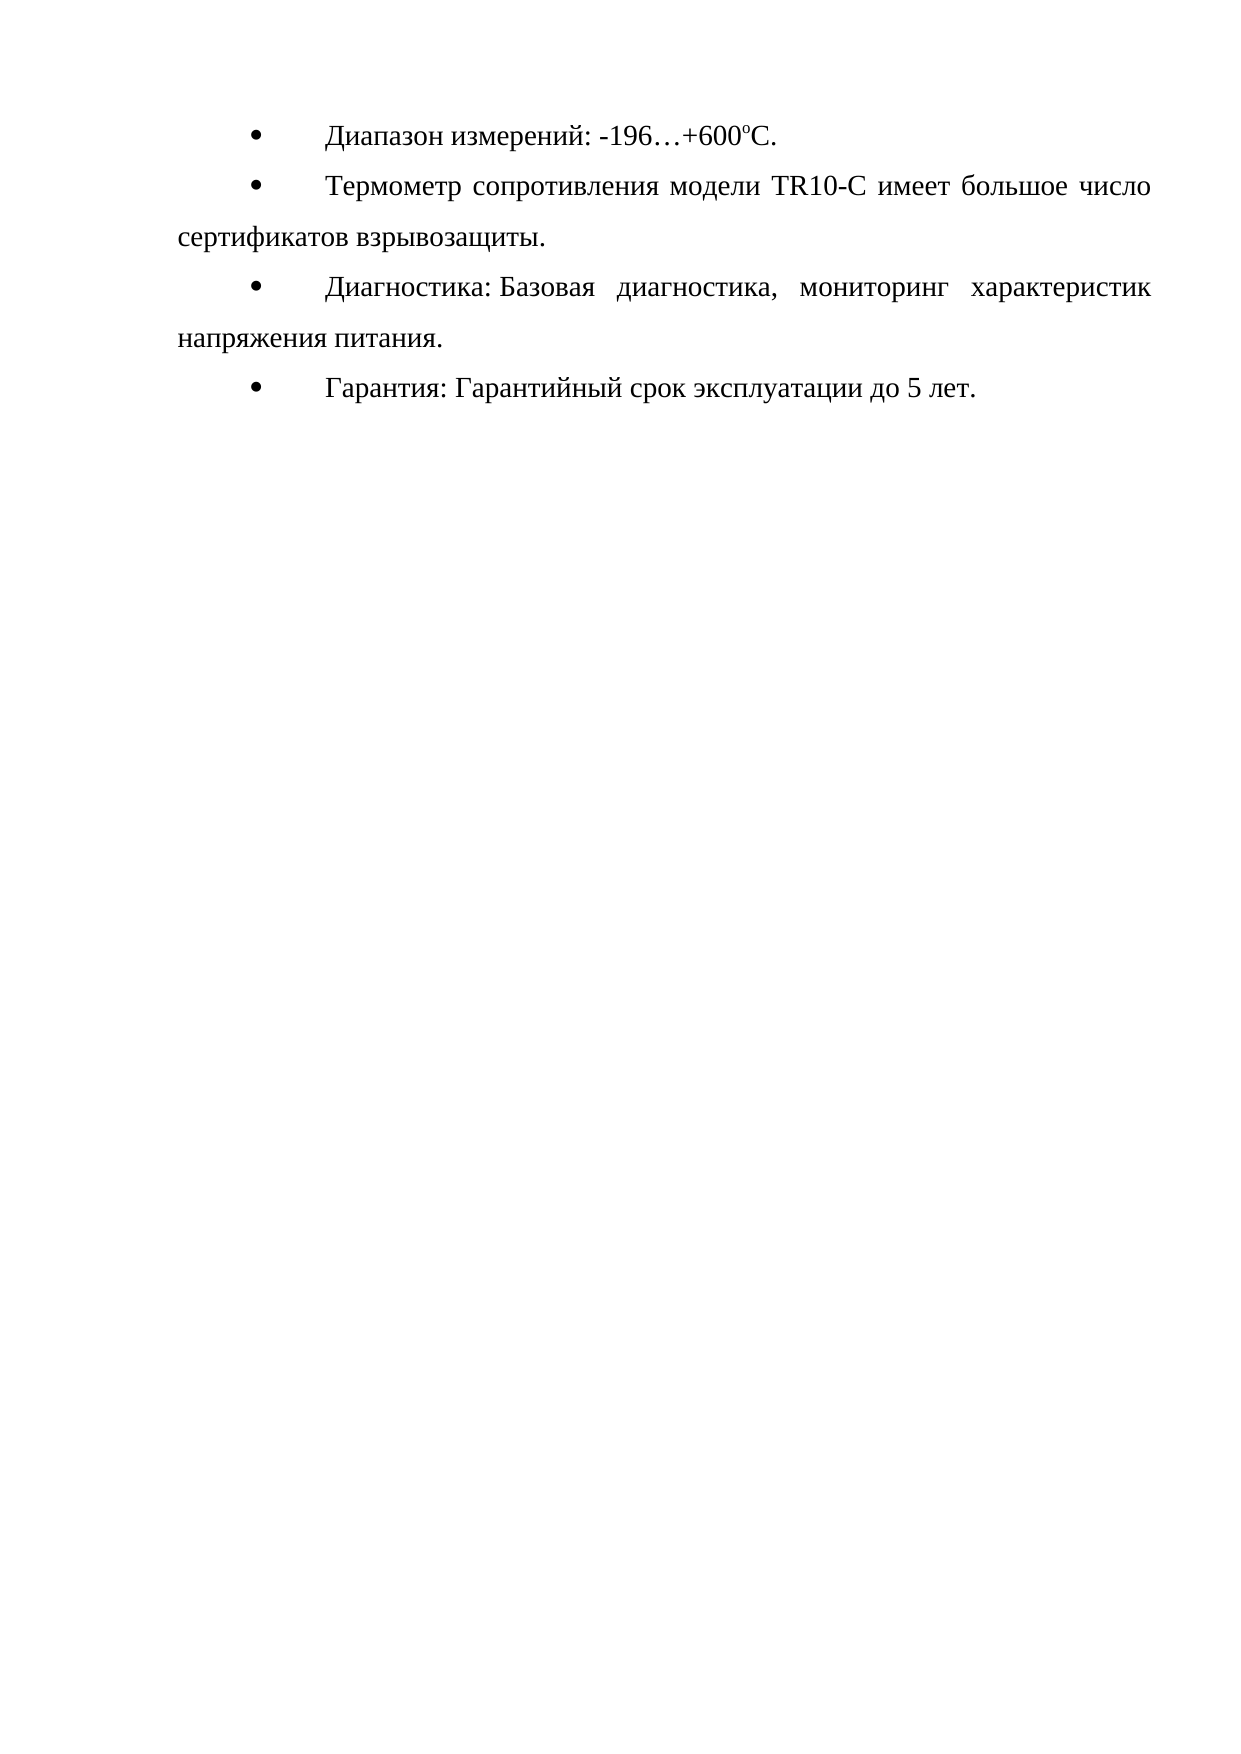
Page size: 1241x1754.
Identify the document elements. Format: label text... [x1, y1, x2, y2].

list Гарантия: Гарантийный срок эксплуатации до 5 лет. [177, 370, 1152, 404]
list Диапазон измерений: -196…+600oC. [177, 118, 1152, 152]
list Термометр сопротивления модели TR10-C имеет большое число сертификатов взрывозащиты. [177, 168, 1152, 252]
list Диагностика: Базовая диагностика, мониторинг характеристик напряжения питания. [177, 269, 1152, 353]
